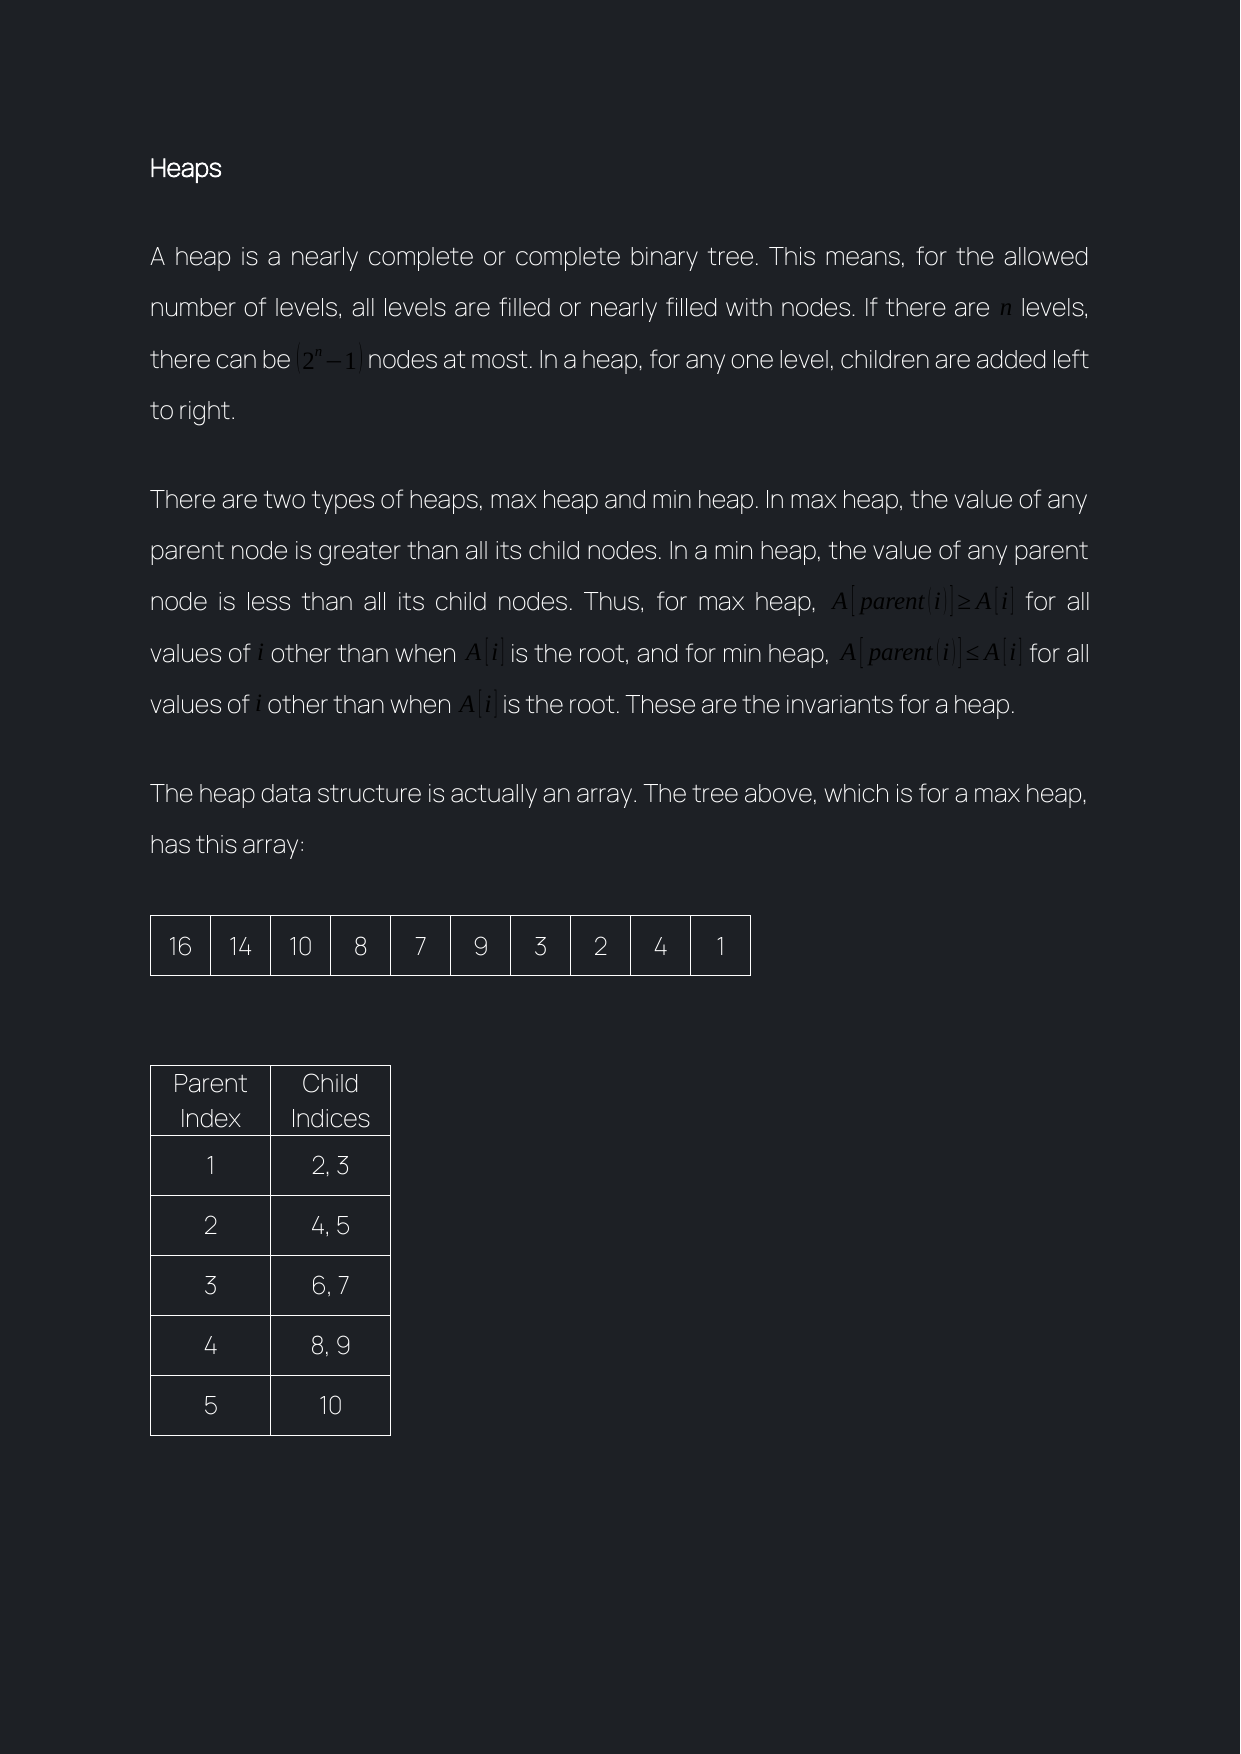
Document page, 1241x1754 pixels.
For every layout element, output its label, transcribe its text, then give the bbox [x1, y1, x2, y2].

table_header 2 [571, 916, 630, 975]
text There are two types of heaps, max heap and min heap. In max heap, the value of any parent node is greater than all its child nodes. In a min heap, the value of any parent node is less than all its child nodes. Thus, for max heap, for all values of other than when is the root, and for min heap, for all values of other than when is the root. These are the invariants for a heap. [150, 482, 1090, 721]
table_header 3 [511, 916, 570, 975]
table_cell 1 [151, 1136, 270, 1194]
table_cell 2 [151, 1196, 270, 1254]
text A heap is a nearly complete or complete binary tree. This means, for the allowed number of levels, all levels are filled or nearly filled with nodes. If there are levels, there can be nodes at most. In a heap, for any one level, children are added left to right. [150, 239, 1090, 427]
table_header Parent Index [151, 1066, 270, 1134]
table_header 4 [631, 916, 690, 975]
table_cell 8, 9 [271, 1316, 390, 1374]
table_header 16 [151, 916, 210, 975]
table_cell 6, 7 [271, 1256, 390, 1314]
table_cell 5 [151, 1376, 270, 1434]
table_cell 10 [271, 1376, 390, 1434]
table_header 14 [211, 916, 270, 975]
table_header 9 [451, 916, 510, 975]
table_cell 4 [151, 1316, 270, 1374]
table_cell 4, 5 [271, 1196, 390, 1254]
table_header 7 [391, 916, 450, 975]
table_cell 2, 3 [271, 1136, 390, 1194]
table_cell 3 [151, 1256, 270, 1314]
subtitle Heaps [150, 150, 1090, 184]
text The heap data structure is actually an array. The tree above, which is for a max heap, has this array: [150, 775, 1090, 861]
table_header 1 [691, 916, 750, 975]
table_header Child Indices [271, 1066, 390, 1134]
table_header 8 [331, 916, 390, 975]
table_header 10 [271, 916, 330, 975]
